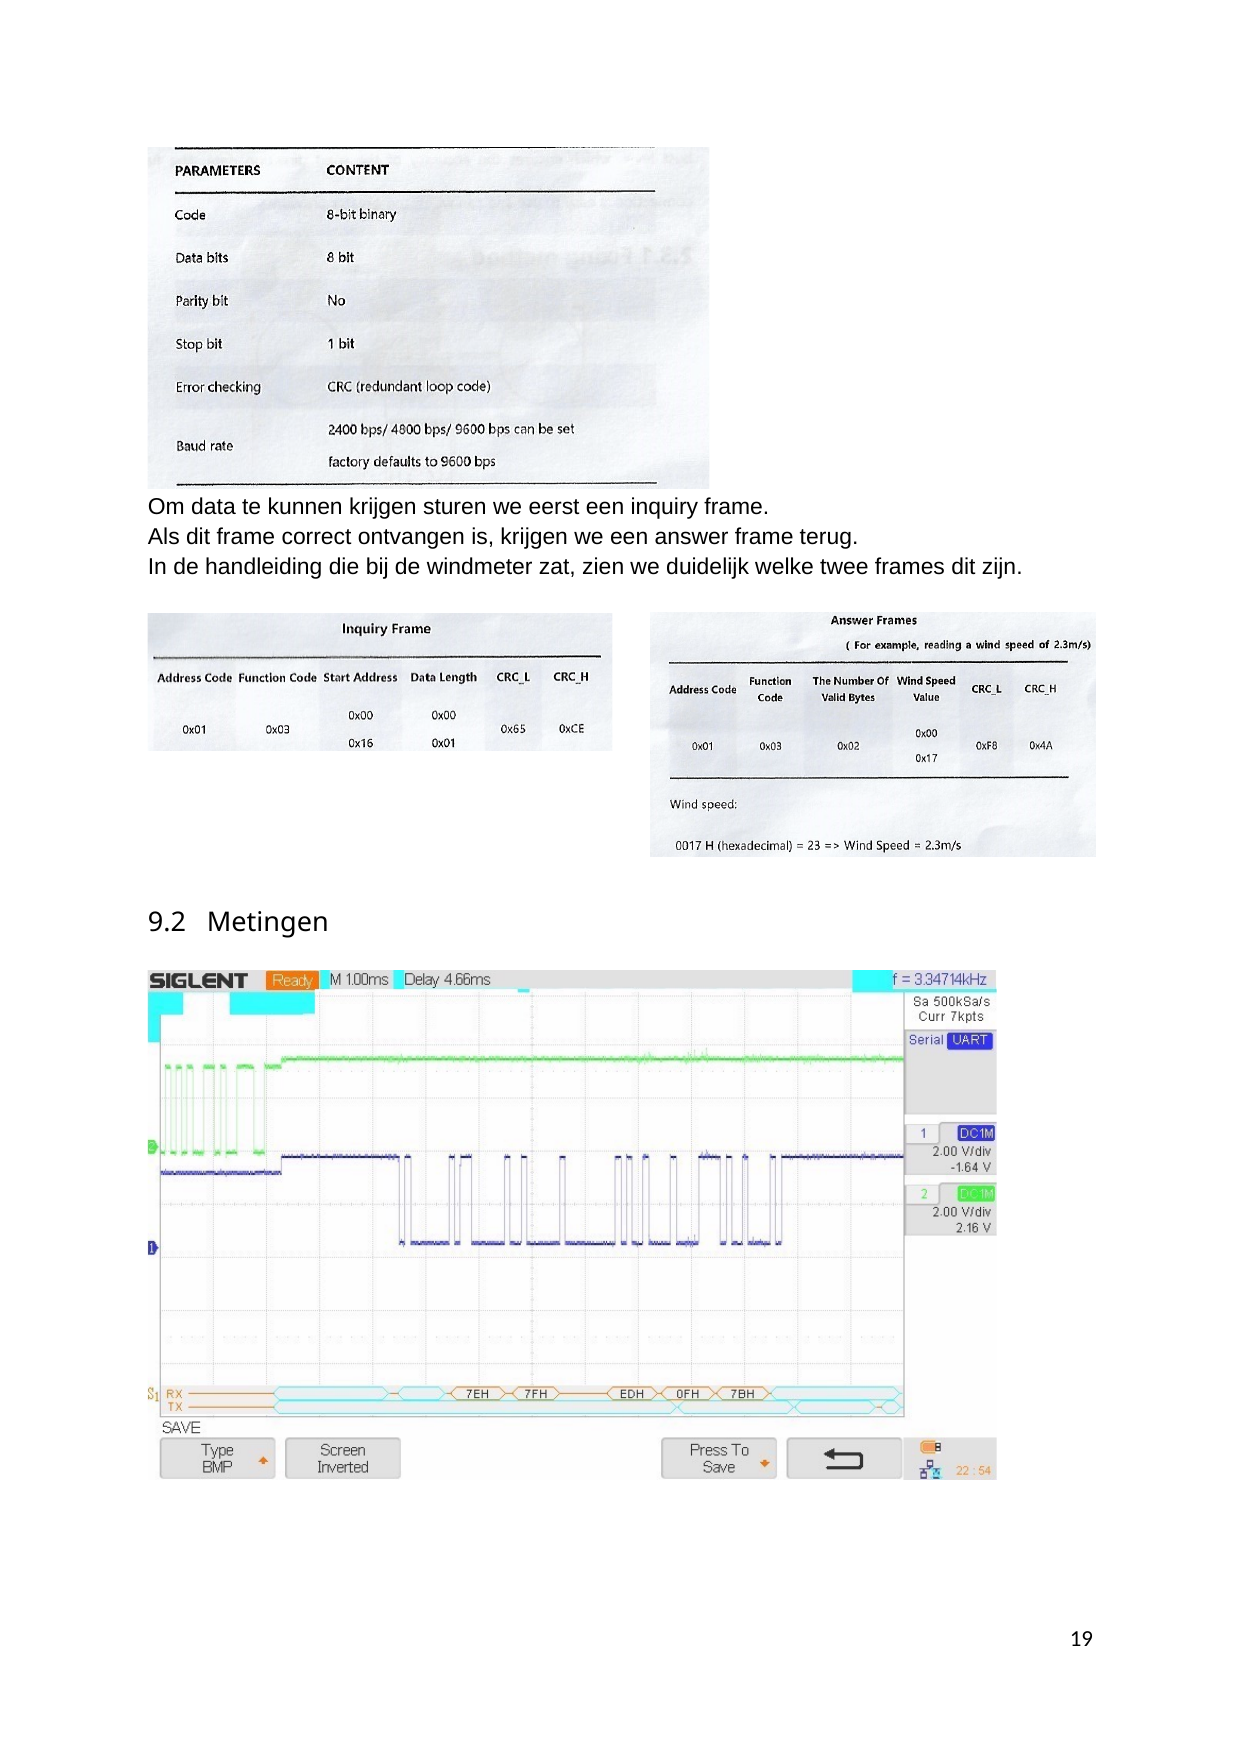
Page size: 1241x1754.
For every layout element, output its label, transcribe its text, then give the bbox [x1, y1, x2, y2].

text Als dit frame correct ontvangen is, krijgen we een answer frame terug. [148, 523, 1093, 549]
text Om data te kunnen krijgen sturen we eerst een inquiry frame. [148, 493, 1093, 519]
subtitle Metingen [148, 903, 1093, 939]
picture [147, 970, 997, 1480]
text In de handleiding die bij de windmeter zat, zien we duidelijk welke twee frames dit zijn. [148, 553, 1093, 579]
